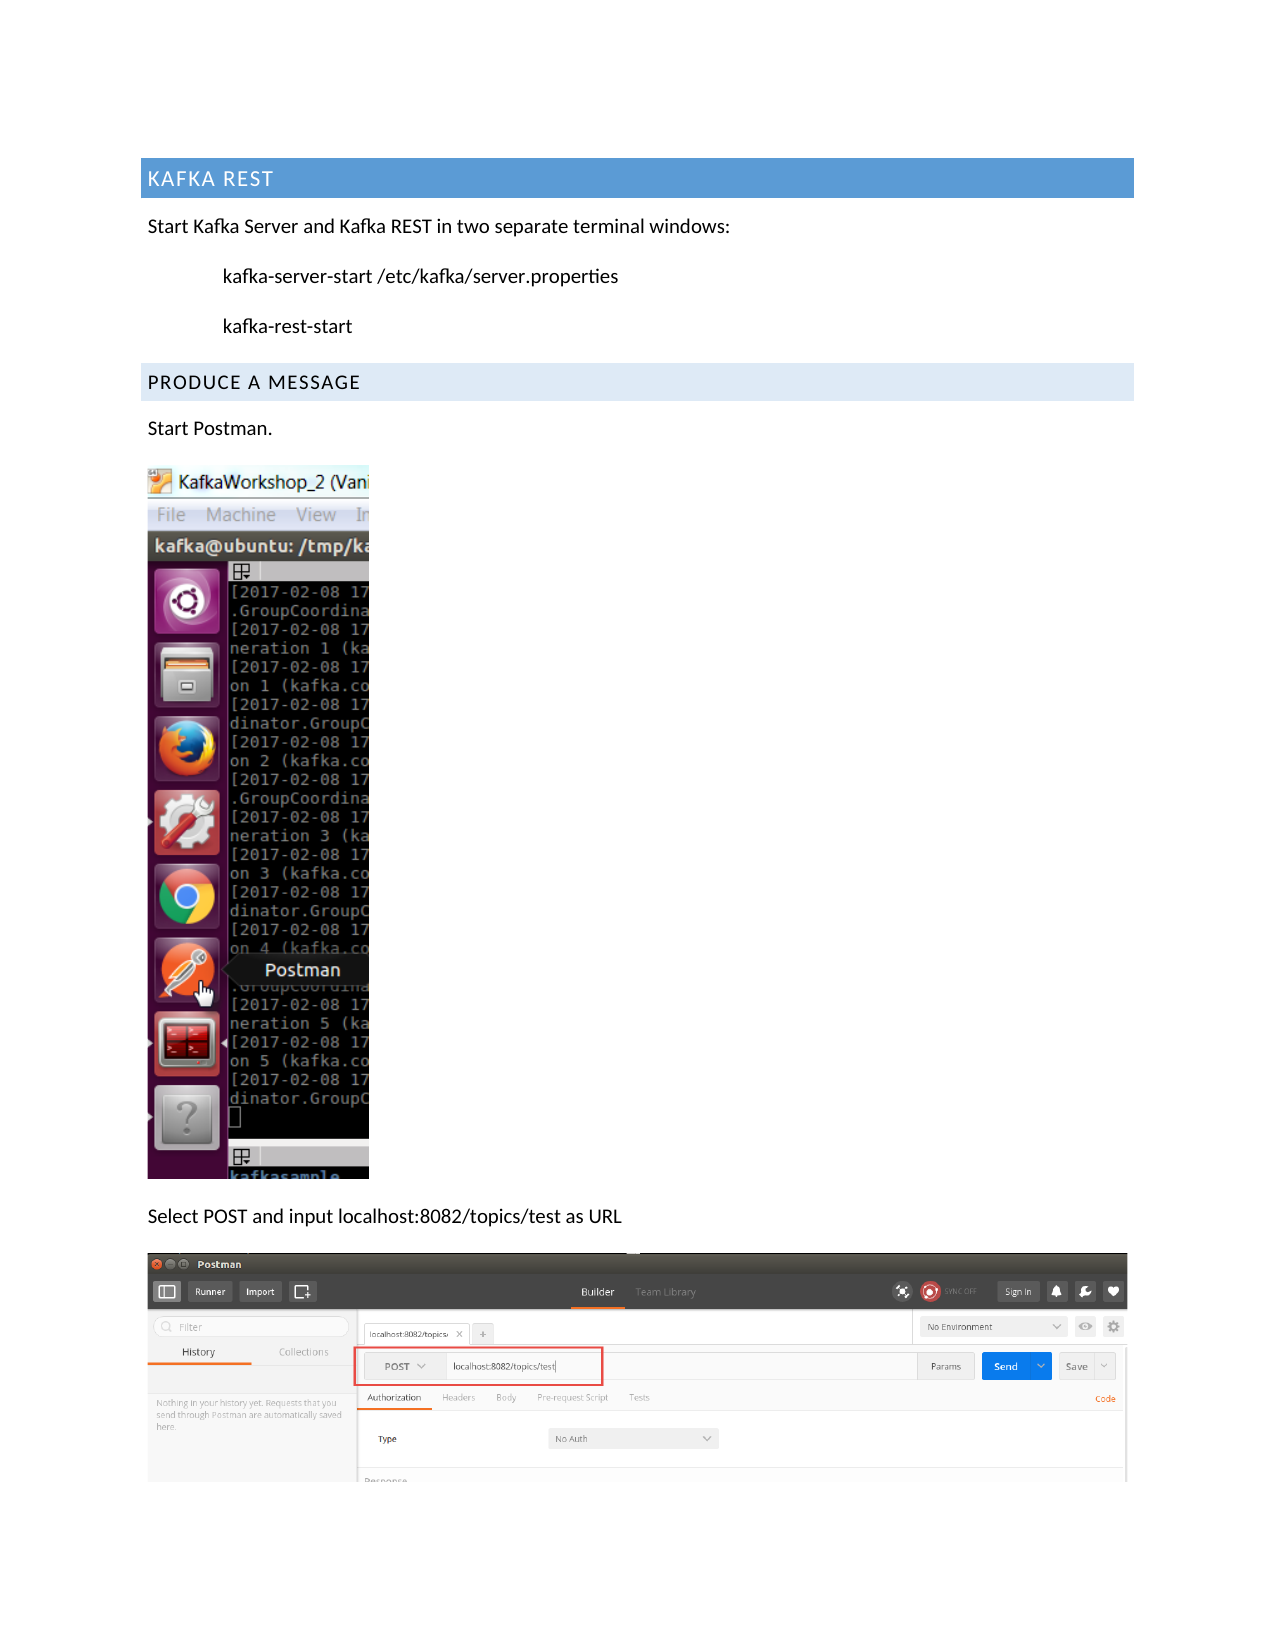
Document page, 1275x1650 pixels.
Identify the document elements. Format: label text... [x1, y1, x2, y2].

text Select POST and input localhost:8082/topics/test as URL [148, 1203, 1127, 1229]
text Start Postman. [148, 415, 1127, 441]
text Start Kafka Server and Kafka REST in two separate terminal windows: [148, 213, 1127, 238]
picture [147, 1253, 1128, 1482]
text kafka-rest-start [148, 313, 1127, 338]
subtitle Kafka REST [148, 164, 1127, 192]
text kafka-server-start /etc/kafka/server.properties [148, 263, 1127, 288]
picture [147, 465, 369, 1179]
subtitle Produce a message [148, 369, 1127, 395]
